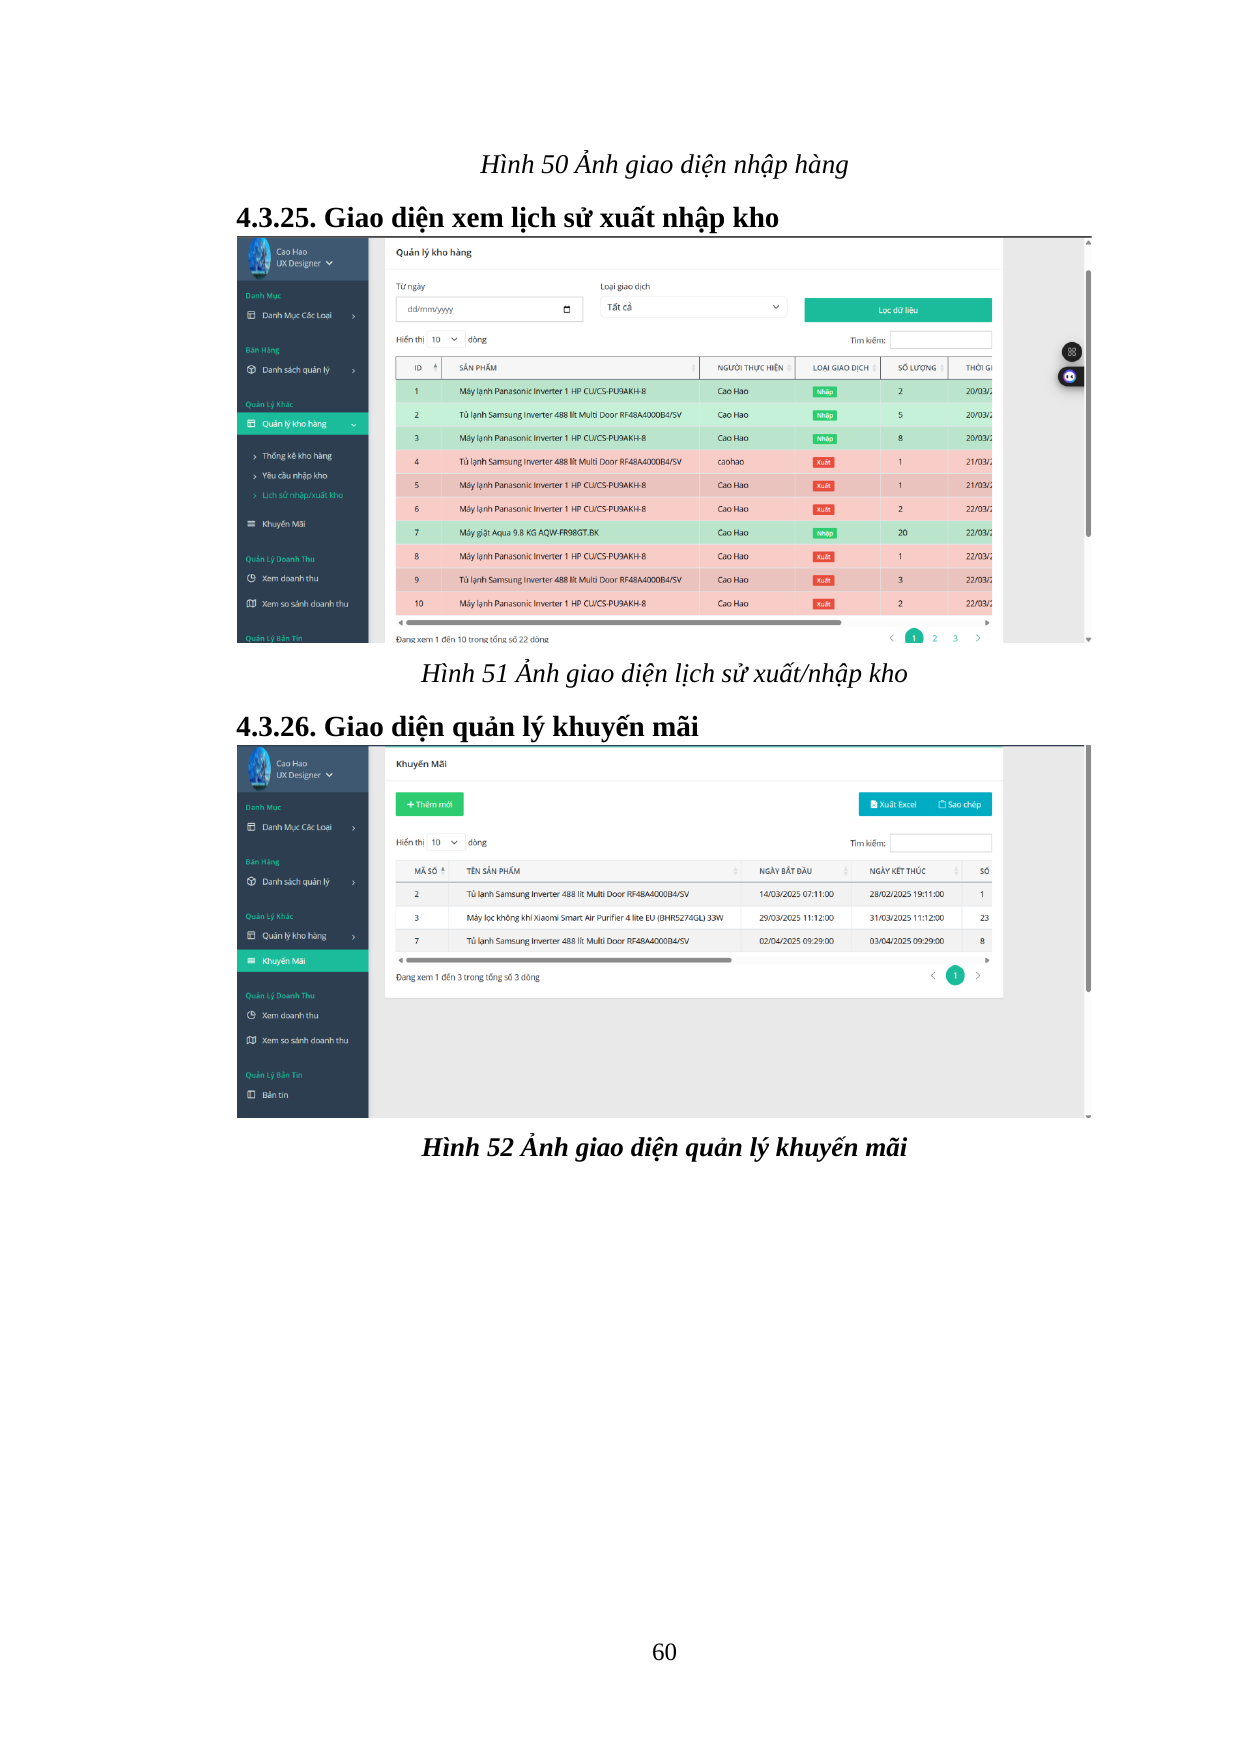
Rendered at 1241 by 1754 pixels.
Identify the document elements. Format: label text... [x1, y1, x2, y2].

text Hình 52 Ảnh giao diện quản lý khuyến mãi [236, 1132, 1092, 1163]
text Hình 51 Ảnh giao diện lịch sử xuất/nhập kho [236, 657, 1092, 688]
picture [237, 236, 1092, 643]
picture [237, 745, 1092, 1118]
subtitle 4.3.26. Giao diện quản lý khuyến mãi [236, 709, 1092, 742]
text Hình 50 Ảnh giao diện nhập hàng [236, 148, 1092, 179]
subtitle 4.3.25. Giao diện xem lịch sử xuất nhập kho [236, 200, 1092, 233]
